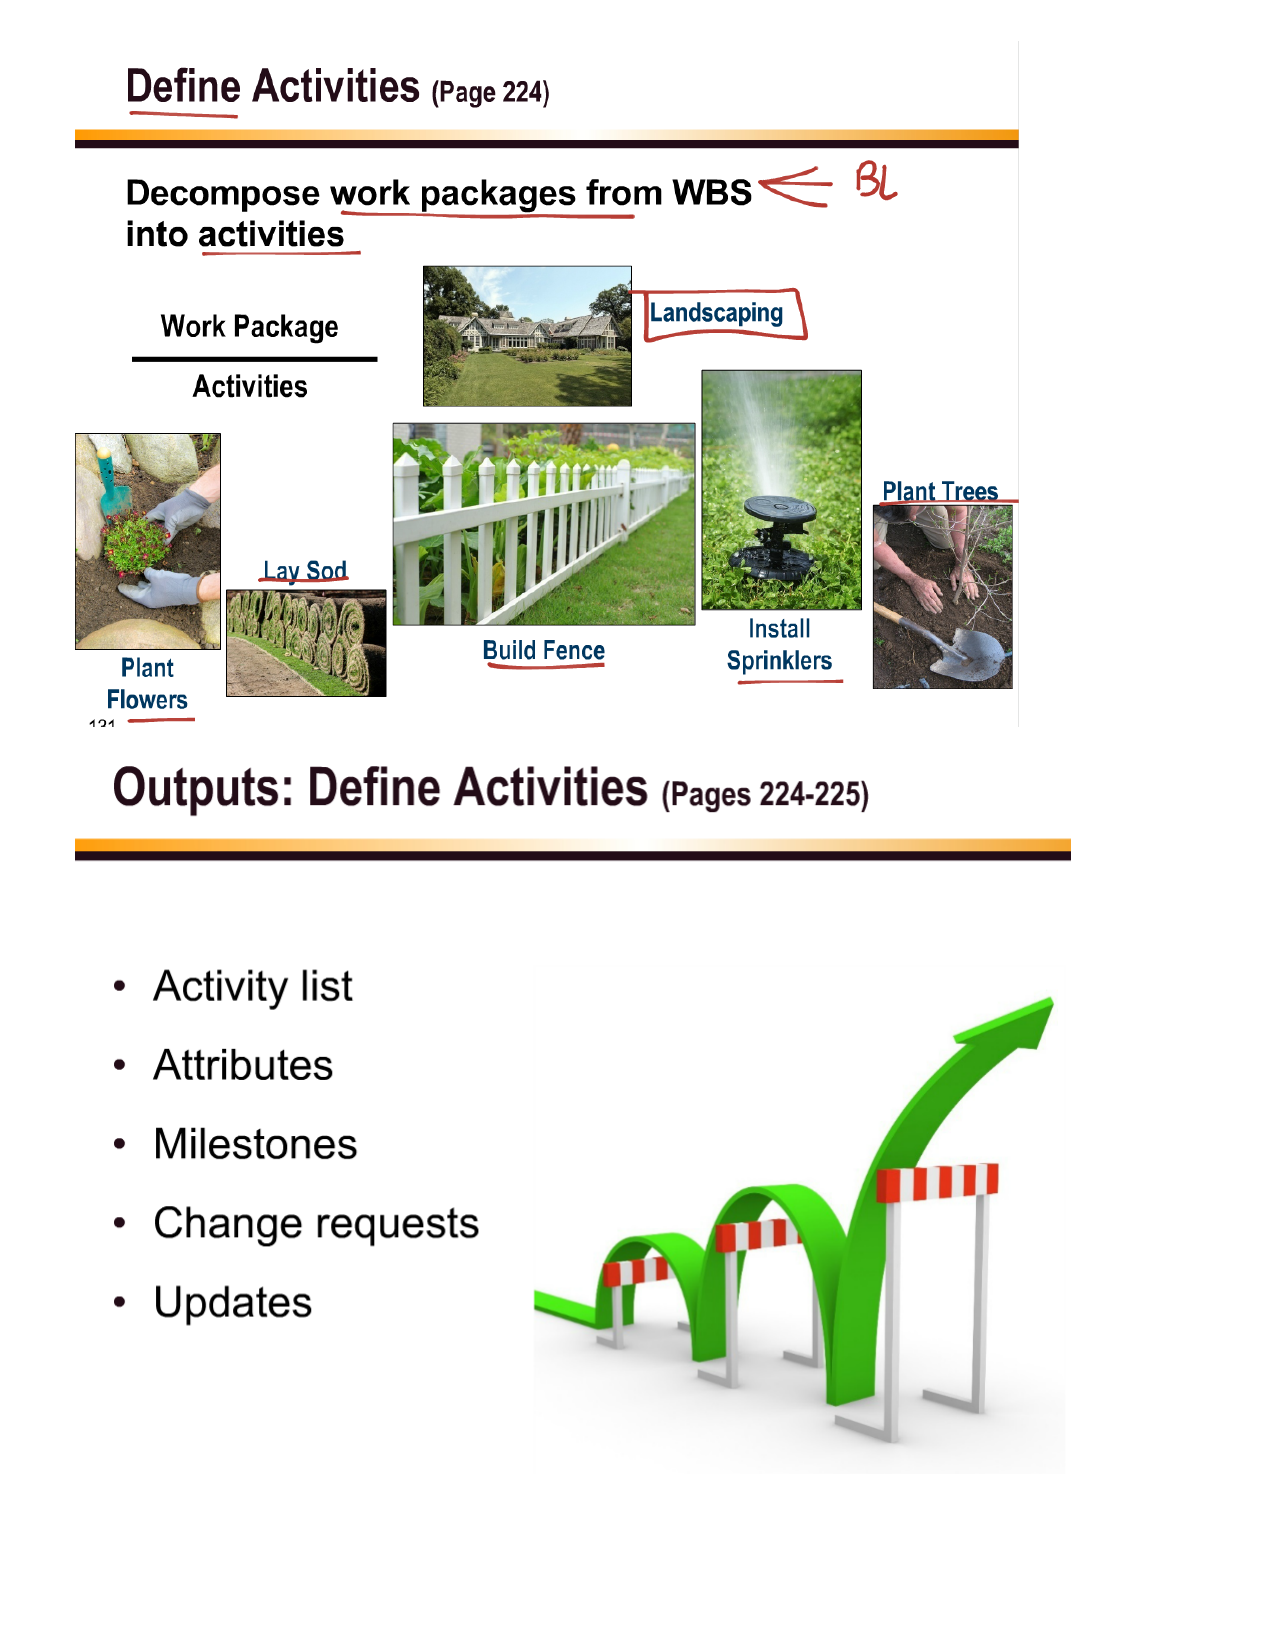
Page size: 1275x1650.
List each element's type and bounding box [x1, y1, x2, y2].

picture [75, 745, 1071, 1474]
picture [75, 41, 1019, 727]
